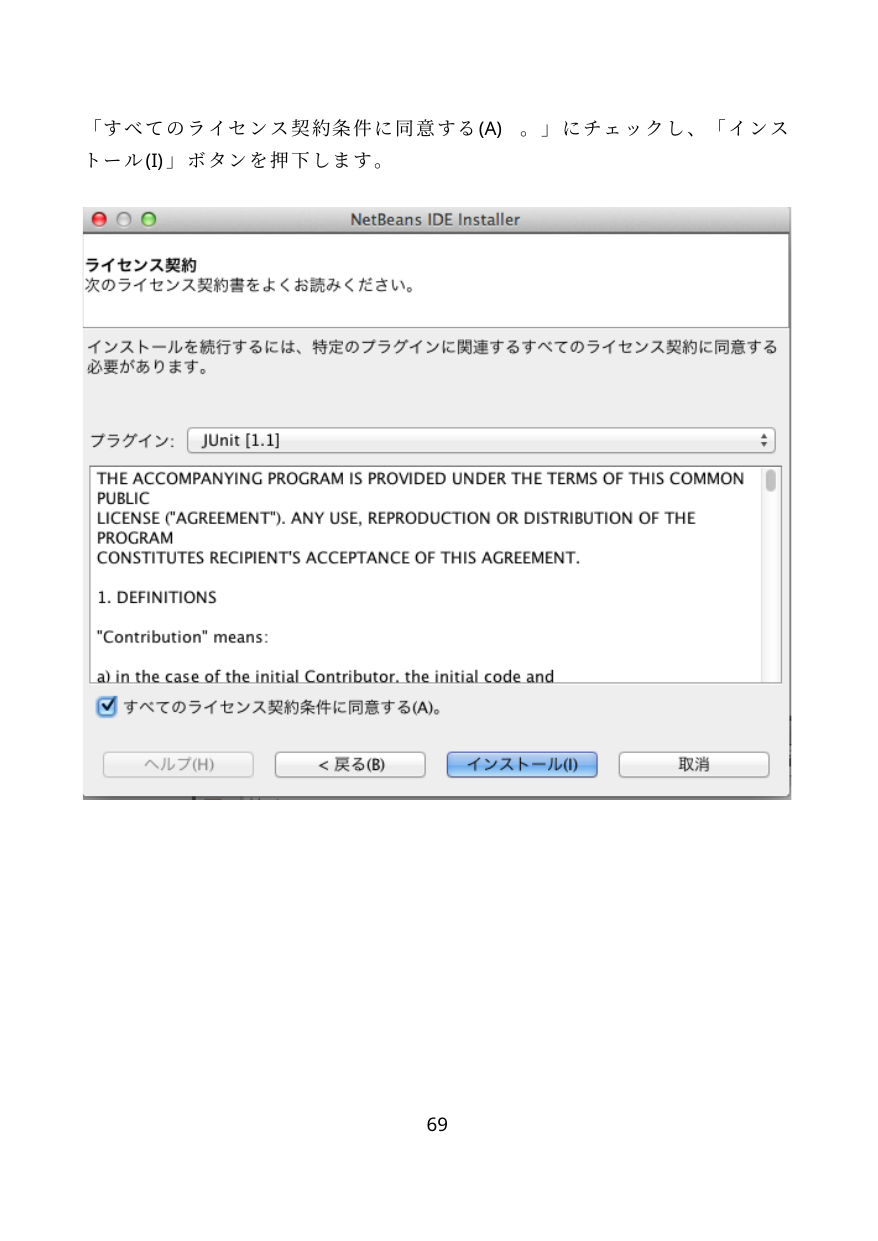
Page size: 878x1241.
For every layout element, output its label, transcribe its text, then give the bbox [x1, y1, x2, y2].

text 「すべてのライセンス契約条件に同意する(A)。」にチェックし、「インストール(I)」ボタンを押下します。 [83, 112, 791, 176]
picture [82, 207, 792, 800]
